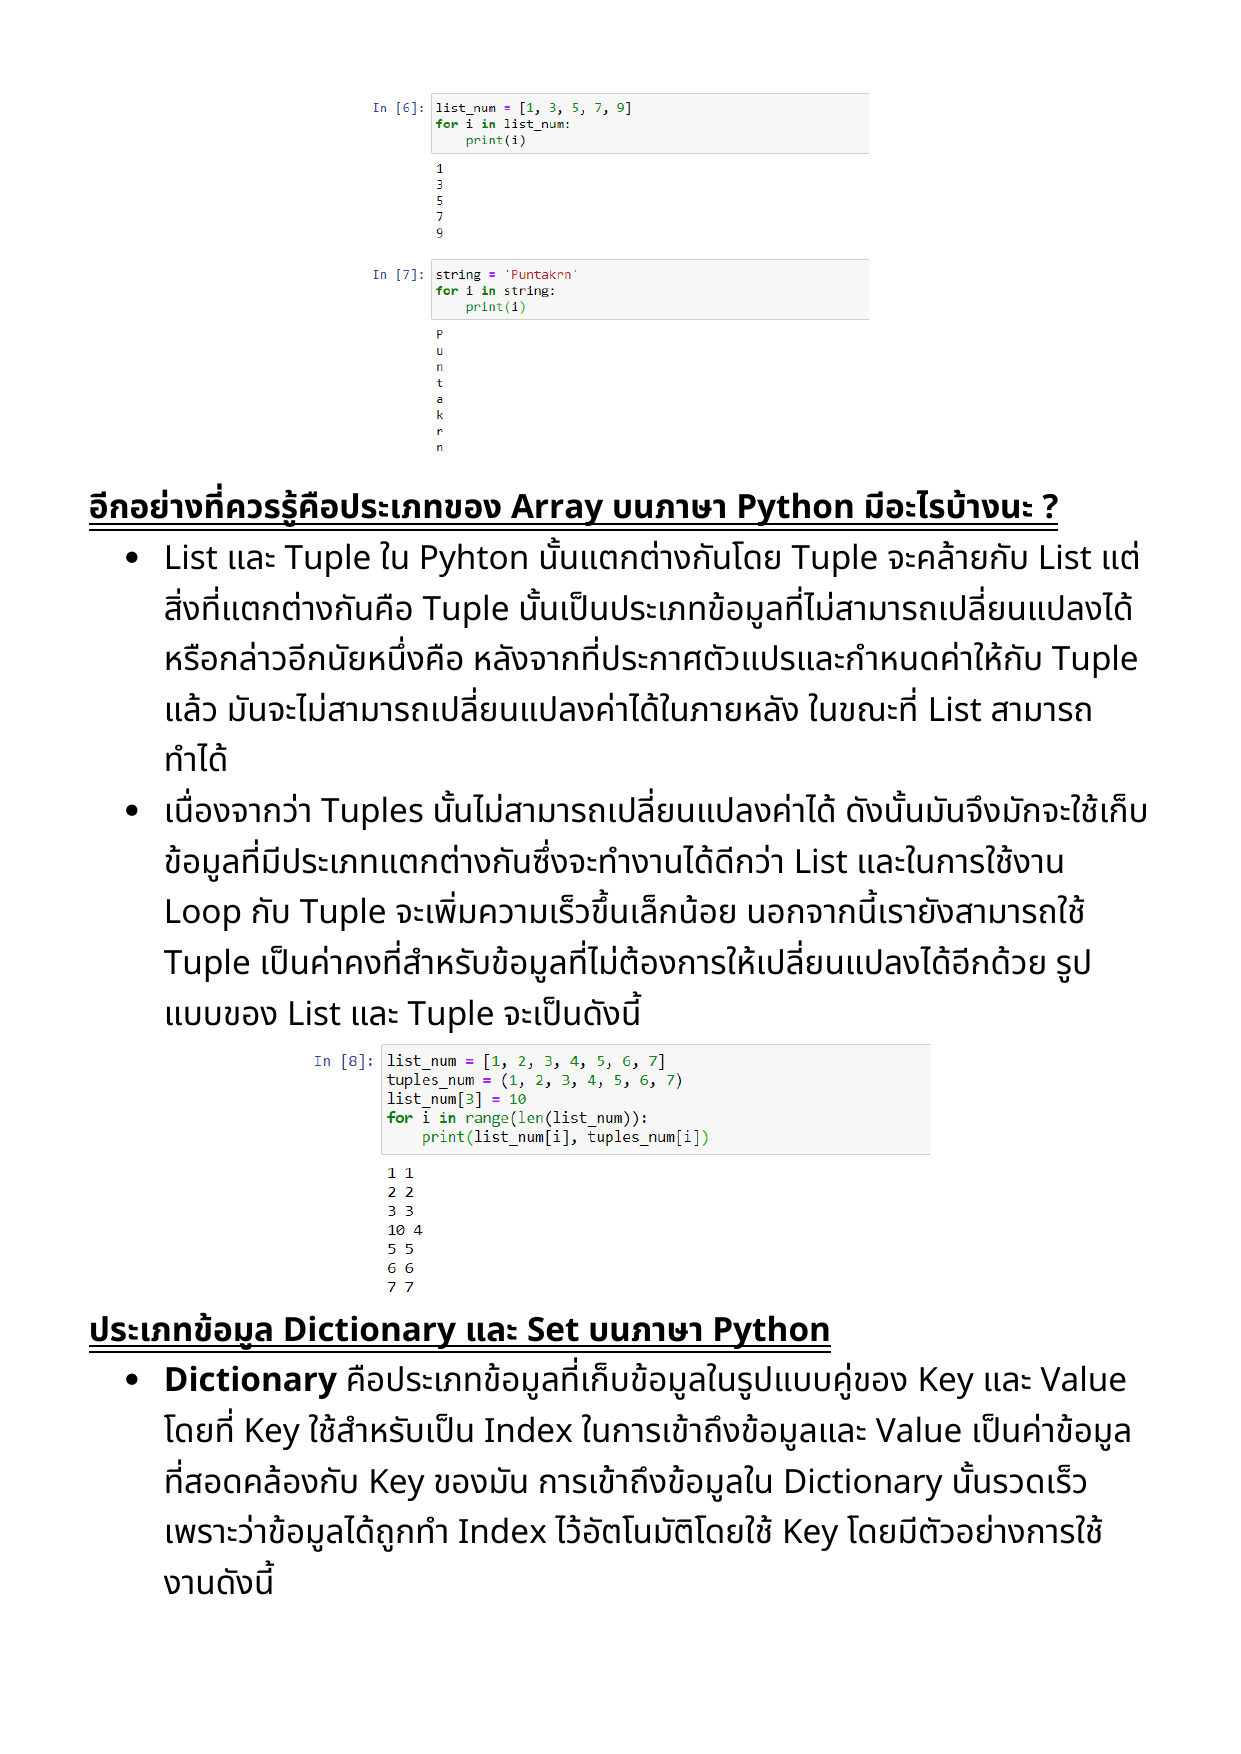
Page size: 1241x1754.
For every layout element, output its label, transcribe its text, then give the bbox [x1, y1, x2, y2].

list Dictionary คือประเภทข้อมูลที่เก็บข้อมูลในรูปแบบคู่ของ Key และ Value โดยที่ Key ใช้สำหรับเป็น Index ในการเข้าถึงข้อมูลและ Value เป็นค่าข้อมูลที่สอดคล้องกับ Key ของมัน การเข้าถึงข้อมูลใน Dictionary นั้นรวดเร็วเพราะว่าข้อมูลได้ถูกทำ Index ไว้อัตโนมัติโดยใช้ Key โดยมีตัวอย่างการใช้งานดังนี้ [126, 1356, 1152, 1609]
picture [371, 88, 870, 455]
text อีกอย่างที่ควรรู้คือประเภทของ Array บนภาษา Python มีอะไรบ้างนะ ? [89, 483, 1152, 534]
text ประเภทข้อมูล Dictionary และ Set บนภาษา Python [89, 1306, 1152, 1356]
picture [309, 1040, 931, 1306]
list เนื่องจากว่า Tuples นั้นไม่สามารถเปลี่ยนแปลงค่าได้ ดังนั้นมันจึงมักจะใช้เก็บข้อมูลที่มีประเภทแตกต่างกันซึ่งจะทำงานได้ดีกว่า List และในการใช้งาน Loop กับ Tuple จะเพิ่มความเร็วขึ้นเล็กน้อย นอกจากนี้เรายังสามารถใช้ Tuple เป็นค่าคงที่สำหรับข้อมูลที่ไม่ต้องการให้เปลี่ยนแปลงได้อีกด้วย รูปแบบของ List และ Tuple จะเป็นดังนี้ [126, 787, 1152, 1040]
list List และ Tuple ใน Pyhton นั้นแตกต่างกันโดย Tuple จะคล้ายกับ List แต่สิ่งที่แตกต่างกันคือ Tuple นั้นเป็นประเภทข้อมูลที่ไม่สามารถเปลี่ยนแปลงได้ หรือกล่าวอีกนัยหนึ่งคือ หลังจากที่ประกาศตัวแปรและกำหนดค่าให้กับ Tuple แล้ว มันจะไม่สามารถเปลี่ยนแปลงค่าได้ในภายหลัง ในขณะที่ List สามารถทำได้ [126, 534, 1152, 787]
